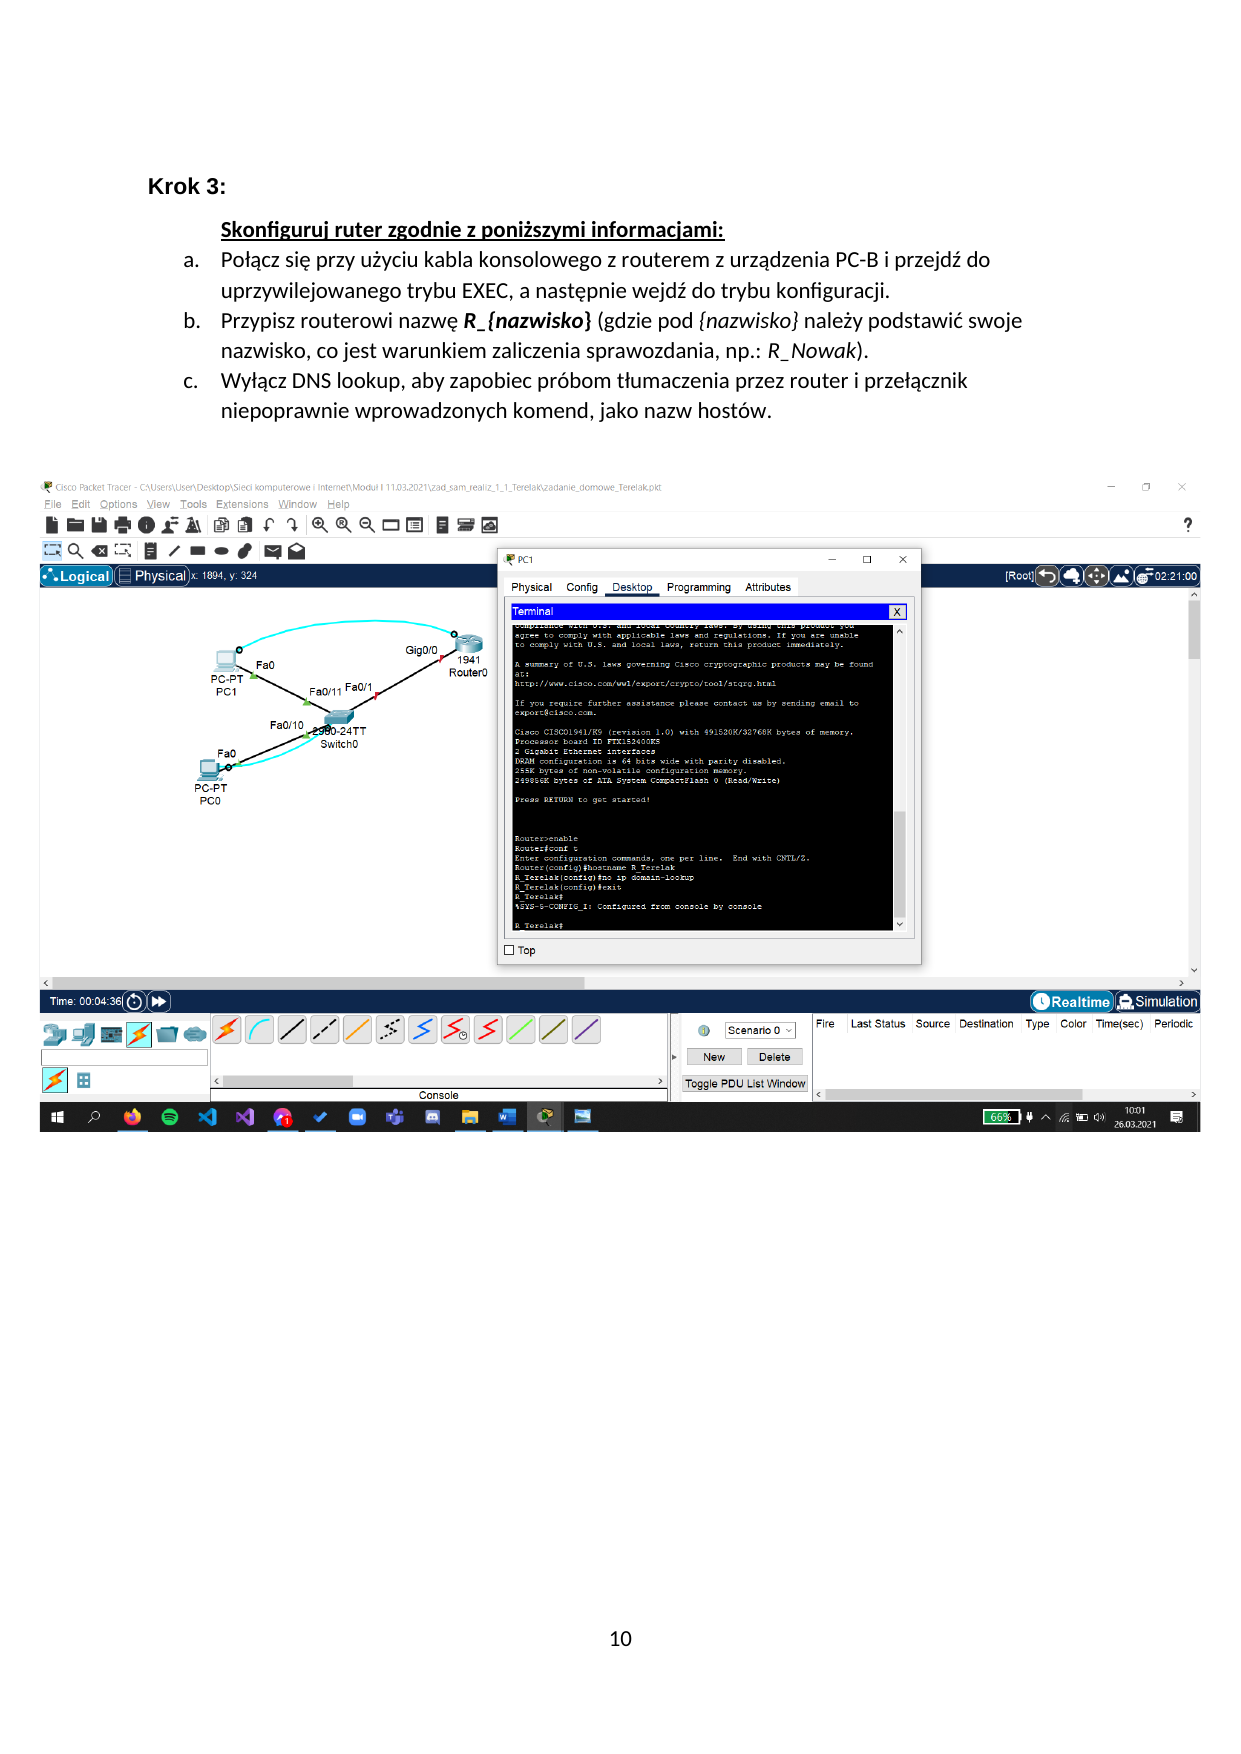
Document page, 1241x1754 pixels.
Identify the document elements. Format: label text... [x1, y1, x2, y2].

list Skonfiguruj ruter zgodnie z poniższymi informacjami: [221, 215, 1093, 243]
list Połącz się przy użyciu kabla konsolowego z routerem z urządzenia PC-B i przejdź do uprzywilejowanego trybu EXEC, a następnie wejdź do trybu konfiguracji. [183, 246, 1093, 304]
list Przypisz routerowi nazwę R_{nazwisko} (gdzie pod {nazwisko} należy podstawić swoje nazwisko, co jest warunkiem zaliczenia sprawozdania, np.: R_Nowak). [183, 306, 1093, 364]
text Krok 3: [148, 173, 1093, 199]
list Wyłącz DNS lookup, aby zapobiec próbom tłumaczenia przez router i przełącznik niepoprawnie wprowadzonych komend, jako nazw hostów. [183, 366, 1093, 424]
picture [39, 478, 1201, 1132]
